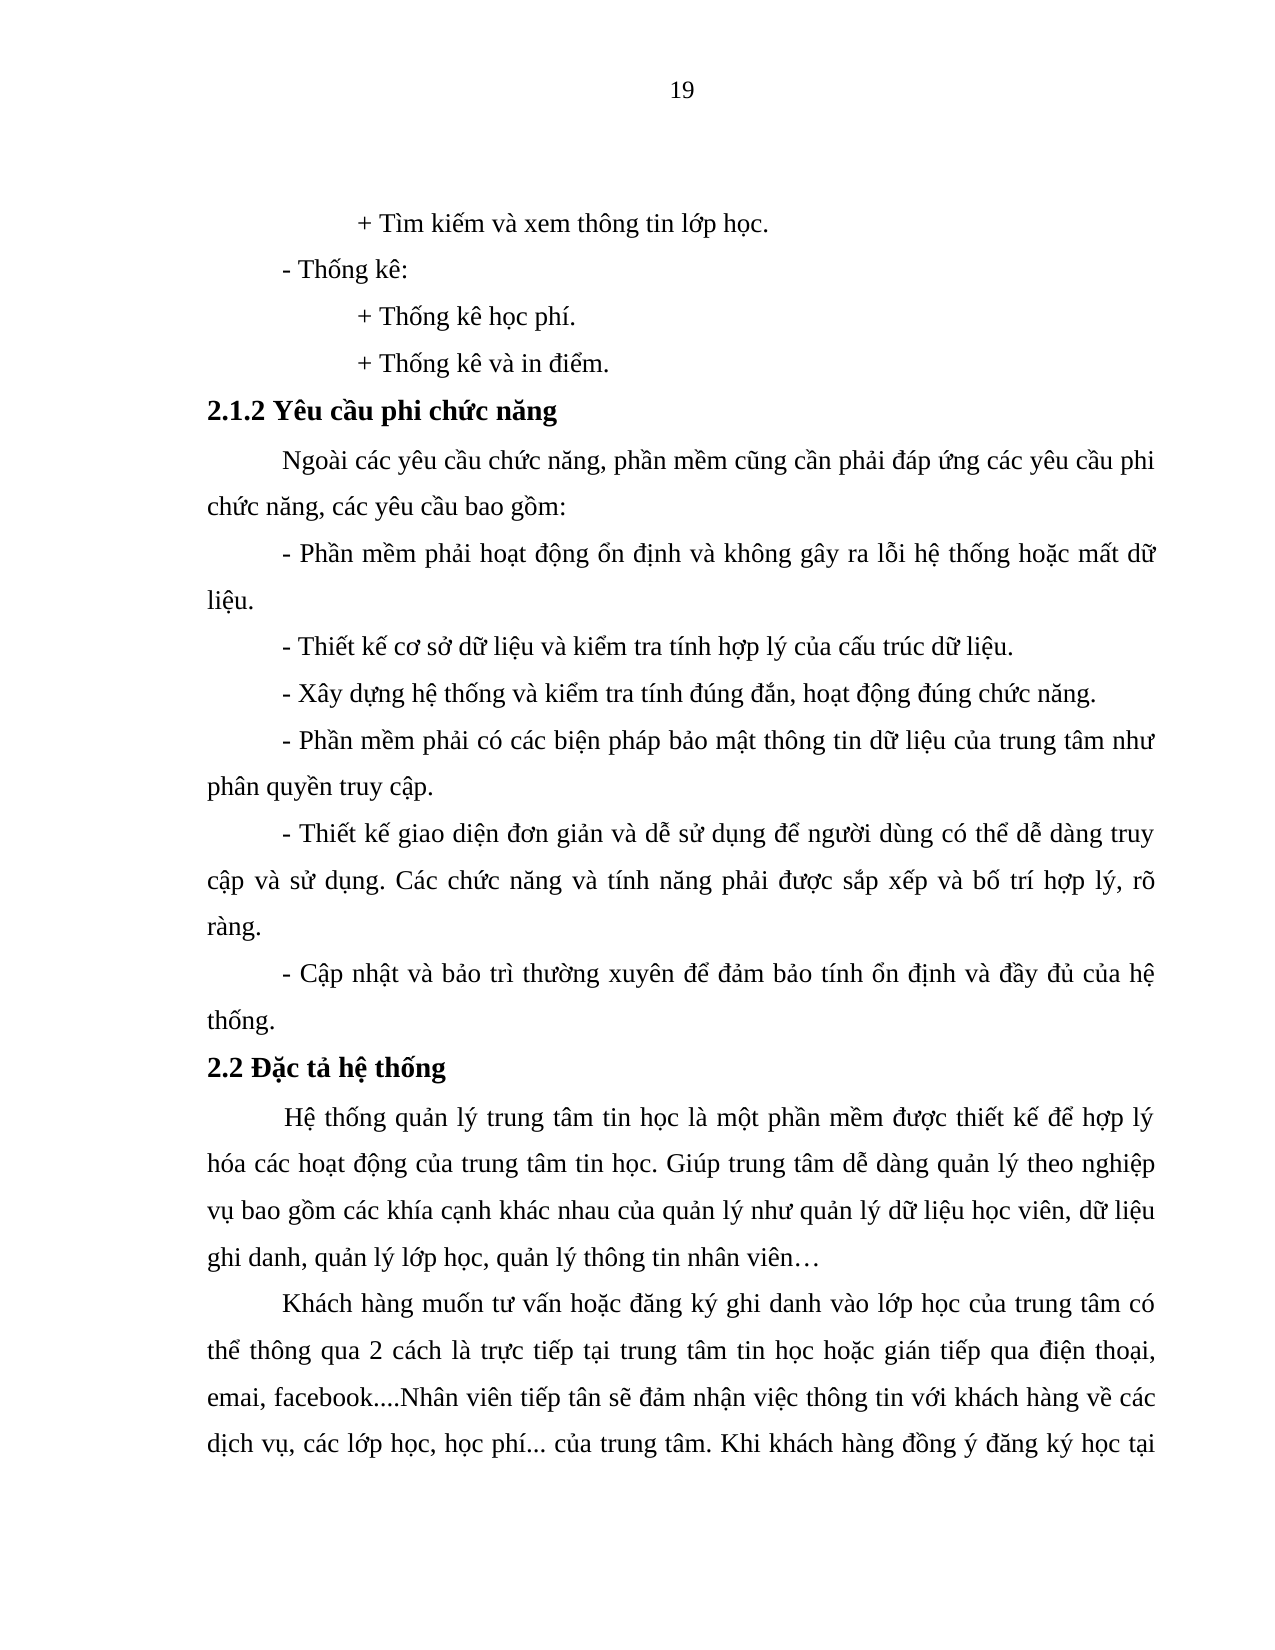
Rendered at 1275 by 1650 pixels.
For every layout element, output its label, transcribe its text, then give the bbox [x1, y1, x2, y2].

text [207, 1287, 1157, 1458]
text - Thiết kế cơ sở dữ liệu và kiểm tra tính hợp lý của cấu trúc dữ liệu. [207, 630, 1157, 662]
text - Xây dựng hệ thống và kiểm tra tính đúng đắn, hoạt động đúng chức năng. [207, 677, 1157, 708]
text - Thống kê: [207, 253, 1157, 284]
text + Thống kê và in điểm. [207, 347, 1157, 378]
subtitle 2.2 Đặc tả hệ thống [207, 1050, 1157, 1084]
text + Thống kê học phí. [207, 300, 1157, 331]
subtitle 2.1.2 Yêu cầu phi chức năng [207, 393, 1157, 427]
text Hệ thống quản lý trung tâm tin học là một phần mềm được thiết kế để hợp lý hóa các hoạt động của trung tâm tin học. Giúp trung tâm dễ dàng quản lý theo nghiệp vụ bao gồm các khía cạnh khác nhau của quản lý như quản lý dữ liệu học viên, dữ liệu ghi danh, quản lý lớp học, quản lý thông tin nhân viên… [207, 1101, 1157, 1272]
text - Thiết kế giao diện đơn giản và dễ sử dụng để người dùng có thể dễ dàng truy cập và sử dụng. Các chức năng và tính năng phải được sắp xếp và bố trí hợp lý, rõ ràng. [207, 817, 1157, 942]
text - Cập nhật và bảo trì thường xuyên để đảm bảo tính ổn định và đầy đủ của hệ thống. [207, 957, 1157, 1035]
text - Phần mềm phải hoạt động ổn định và không gây ra lỗi hệ thống hoặc mất dữ liệu. [207, 537, 1157, 615]
text + Tìm kiếm và xem thông tin lớp học. [207, 207, 1157, 238]
text Ngoài các yêu cầu chức năng, phần mềm cũng cần phải đáp ứng các yêu cầu phi chức năng, các yêu cầu bao gồm: [207, 444, 1157, 522]
text - Phần mềm phải có các biện pháp bảo mật thông tin dữ liệu của trung tâm như phân quyền truy cập. [207, 724, 1157, 802]
